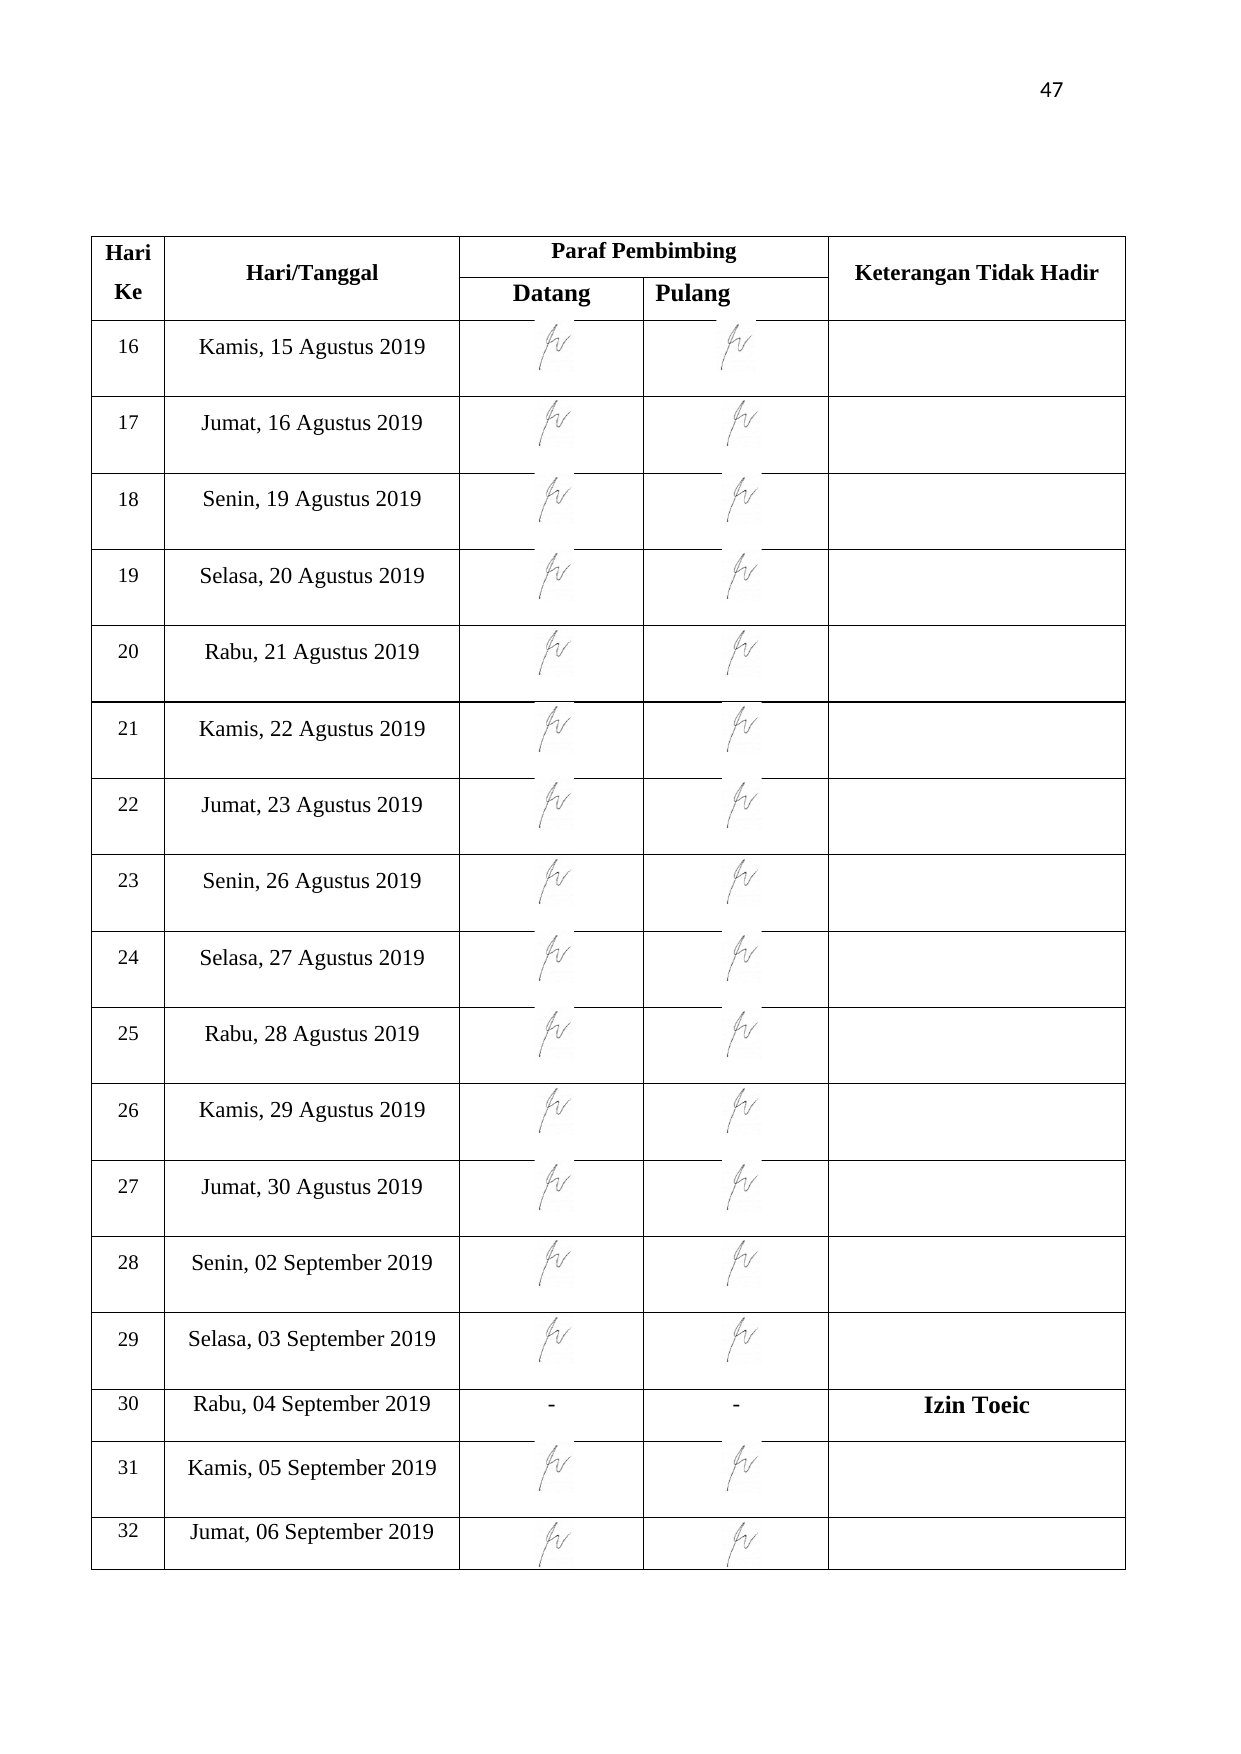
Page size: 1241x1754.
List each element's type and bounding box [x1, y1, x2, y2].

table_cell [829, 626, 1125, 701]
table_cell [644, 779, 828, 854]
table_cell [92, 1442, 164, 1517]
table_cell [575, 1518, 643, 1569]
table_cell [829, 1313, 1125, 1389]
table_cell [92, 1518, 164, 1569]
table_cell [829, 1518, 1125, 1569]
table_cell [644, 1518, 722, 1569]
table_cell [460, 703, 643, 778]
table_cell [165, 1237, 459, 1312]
picture [722, 397, 762, 448]
picture [534, 1518, 575, 1569]
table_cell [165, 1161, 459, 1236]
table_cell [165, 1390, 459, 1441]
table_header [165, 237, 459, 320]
picture [722, 1313, 762, 1364]
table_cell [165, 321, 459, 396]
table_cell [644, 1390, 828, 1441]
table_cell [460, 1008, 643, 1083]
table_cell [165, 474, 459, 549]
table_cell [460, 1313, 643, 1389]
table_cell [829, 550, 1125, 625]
picture [534, 1084, 575, 1135]
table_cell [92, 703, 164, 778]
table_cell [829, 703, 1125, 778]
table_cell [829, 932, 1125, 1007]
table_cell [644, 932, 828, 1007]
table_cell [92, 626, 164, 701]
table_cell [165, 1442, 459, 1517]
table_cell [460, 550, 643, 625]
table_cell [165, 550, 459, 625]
picture [722, 1007, 762, 1059]
picture [534, 1160, 575, 1212]
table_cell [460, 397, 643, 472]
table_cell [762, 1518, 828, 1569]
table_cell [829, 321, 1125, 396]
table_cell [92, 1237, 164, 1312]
picture [722, 473, 762, 524]
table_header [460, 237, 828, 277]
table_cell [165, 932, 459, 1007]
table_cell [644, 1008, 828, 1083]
picture [534, 1237, 575, 1288]
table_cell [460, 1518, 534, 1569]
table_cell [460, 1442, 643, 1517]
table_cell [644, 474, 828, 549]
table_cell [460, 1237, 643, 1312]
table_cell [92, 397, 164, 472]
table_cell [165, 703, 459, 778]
picture [534, 855, 575, 906]
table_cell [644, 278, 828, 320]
picture [534, 549, 575, 601]
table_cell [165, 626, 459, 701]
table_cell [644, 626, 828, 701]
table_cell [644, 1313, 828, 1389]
picture [722, 626, 762, 677]
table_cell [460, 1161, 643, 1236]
picture [722, 1160, 762, 1212]
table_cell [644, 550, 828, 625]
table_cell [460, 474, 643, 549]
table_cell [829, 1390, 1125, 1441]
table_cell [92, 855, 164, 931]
picture [722, 1441, 762, 1493]
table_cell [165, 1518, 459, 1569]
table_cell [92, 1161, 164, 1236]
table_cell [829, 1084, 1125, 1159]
picture [534, 397, 575, 448]
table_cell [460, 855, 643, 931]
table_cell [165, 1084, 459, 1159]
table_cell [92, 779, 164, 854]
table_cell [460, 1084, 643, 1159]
picture [534, 1313, 575, 1364]
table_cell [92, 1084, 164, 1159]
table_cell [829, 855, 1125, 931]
picture [722, 778, 762, 830]
picture [534, 778, 575, 830]
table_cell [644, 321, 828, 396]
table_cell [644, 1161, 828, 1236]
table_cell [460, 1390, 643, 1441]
picture [722, 702, 762, 754]
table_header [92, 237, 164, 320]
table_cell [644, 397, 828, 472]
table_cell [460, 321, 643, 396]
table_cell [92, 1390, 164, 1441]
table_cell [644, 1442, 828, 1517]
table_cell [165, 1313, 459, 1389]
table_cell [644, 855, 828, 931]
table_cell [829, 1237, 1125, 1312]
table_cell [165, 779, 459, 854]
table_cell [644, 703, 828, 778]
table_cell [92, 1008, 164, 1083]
picture [722, 1084, 762, 1135]
picture [534, 931, 575, 983]
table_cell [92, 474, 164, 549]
picture [534, 320, 575, 372]
picture [716, 320, 756, 372]
picture [722, 549, 762, 601]
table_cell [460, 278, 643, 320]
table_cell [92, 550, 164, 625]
picture [722, 1518, 762, 1569]
picture [534, 702, 575, 754]
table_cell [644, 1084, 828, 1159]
picture [534, 1007, 575, 1059]
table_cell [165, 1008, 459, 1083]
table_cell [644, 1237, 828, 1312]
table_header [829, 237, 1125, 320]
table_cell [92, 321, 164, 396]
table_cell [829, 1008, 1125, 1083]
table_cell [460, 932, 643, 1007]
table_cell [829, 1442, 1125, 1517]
picture [534, 1441, 575, 1493]
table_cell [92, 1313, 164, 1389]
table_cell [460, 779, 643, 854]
picture [722, 1237, 762, 1288]
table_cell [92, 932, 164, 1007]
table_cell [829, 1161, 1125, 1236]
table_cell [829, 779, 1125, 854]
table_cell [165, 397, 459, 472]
picture [722, 855, 762, 906]
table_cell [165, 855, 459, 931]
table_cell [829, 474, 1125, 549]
picture [722, 931, 762, 983]
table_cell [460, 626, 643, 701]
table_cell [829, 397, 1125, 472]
picture [534, 473, 575, 524]
picture [534, 626, 575, 677]
